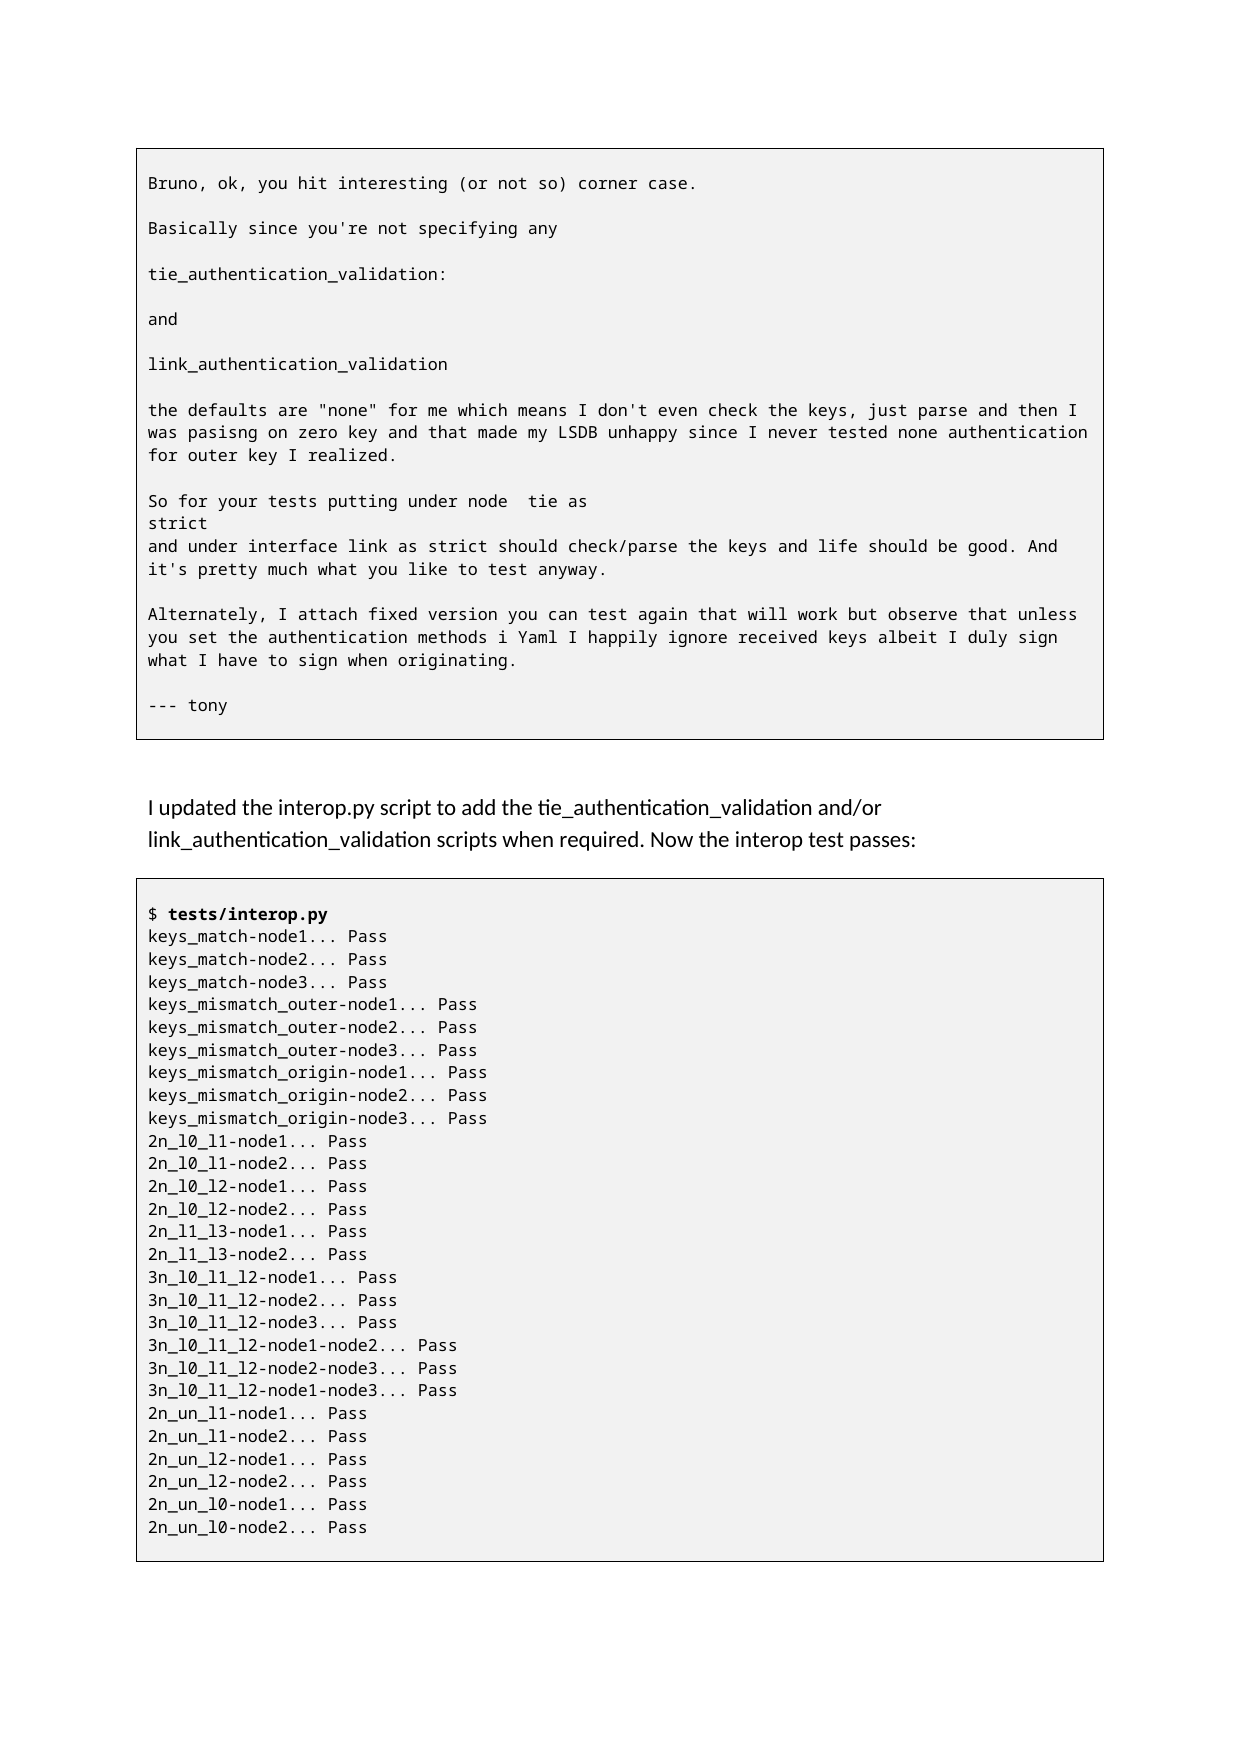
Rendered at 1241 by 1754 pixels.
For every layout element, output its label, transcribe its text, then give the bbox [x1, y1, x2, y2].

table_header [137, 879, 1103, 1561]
text I updated the interop.py script to add the tie_authentication_validation and/or link_authentication_validation scripts when required. Now the interop test passes: [148, 793, 1093, 853]
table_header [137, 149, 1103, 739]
